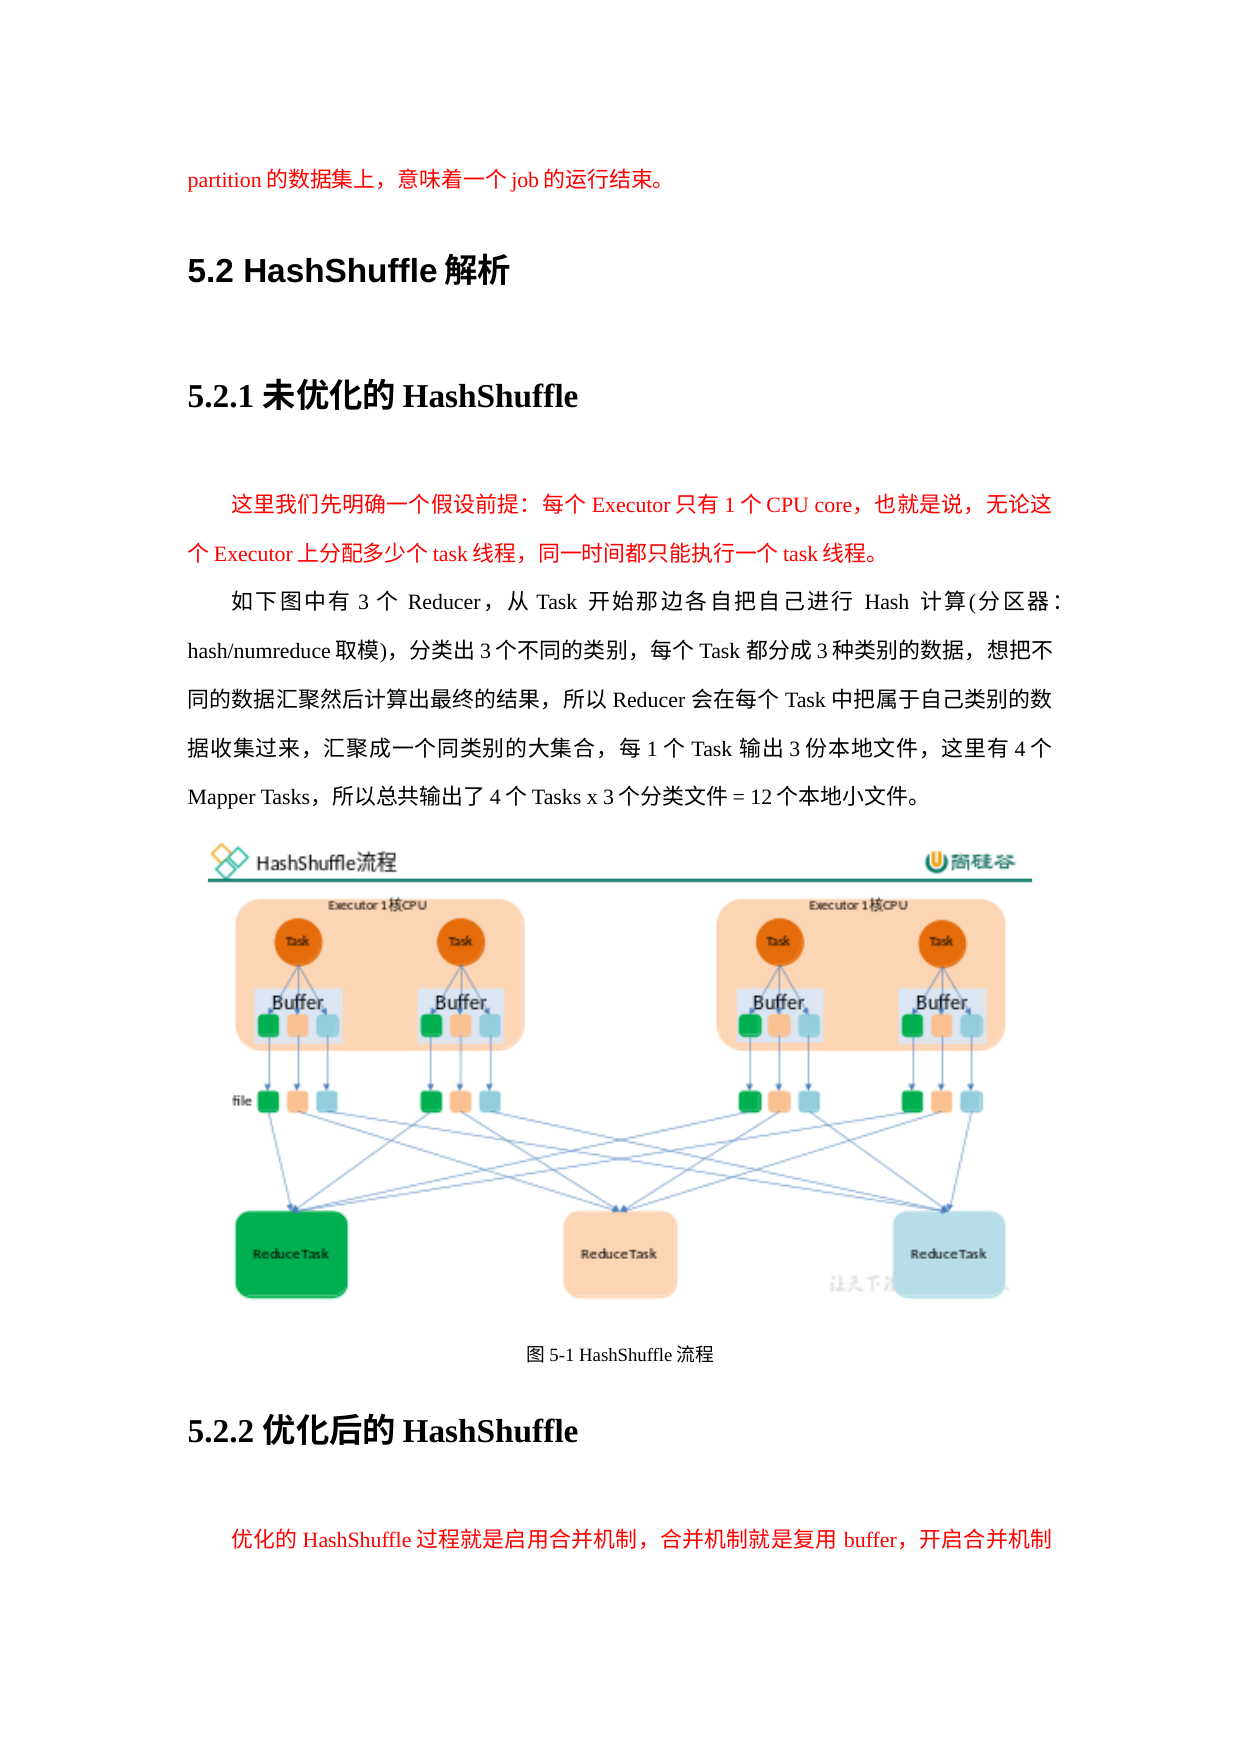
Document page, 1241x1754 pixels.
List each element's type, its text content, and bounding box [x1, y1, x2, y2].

text 图5-1 HashShuffle流程 [187, 1337, 1053, 1370]
subtitle 5.2 HashShuffle解析 [187, 237, 1053, 302]
text 如下图中有3个 Reducer，从Task 开始那边各自把自己进行 Hash 计算(分区器：hash/numreduce取模)，分类出3个不同的类别，每个 Task 都分成3种类别的数据，想把不同的数据汇聚然后计算出最终的结果，所以Reducer 会在每个 Task 中把属于自己类别的数据收集过来，汇聚成一个同类别的大集合，每1个 Task 输出3份本地文件，这里有4个 Mapper Tasks，所以总共输出了4个 Tasks x 3个分类文件 = 12个本地小文件。 [187, 584, 1053, 811]
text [187, 162, 1053, 194]
subtitle 5.2.1 未优化的HashShuffle [187, 362, 1053, 427]
text 这里我们先明确一个假设前提：每个Executor只有1个CPU core，也就是说，无论这个Executor上分配多少个task线程，同一时间都只能执行一个task线程。 [187, 487, 1053, 568]
subtitle 5.2.2 优化后的HashShuffle [187, 1397, 1053, 1462]
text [187, 1522, 1053, 1554]
